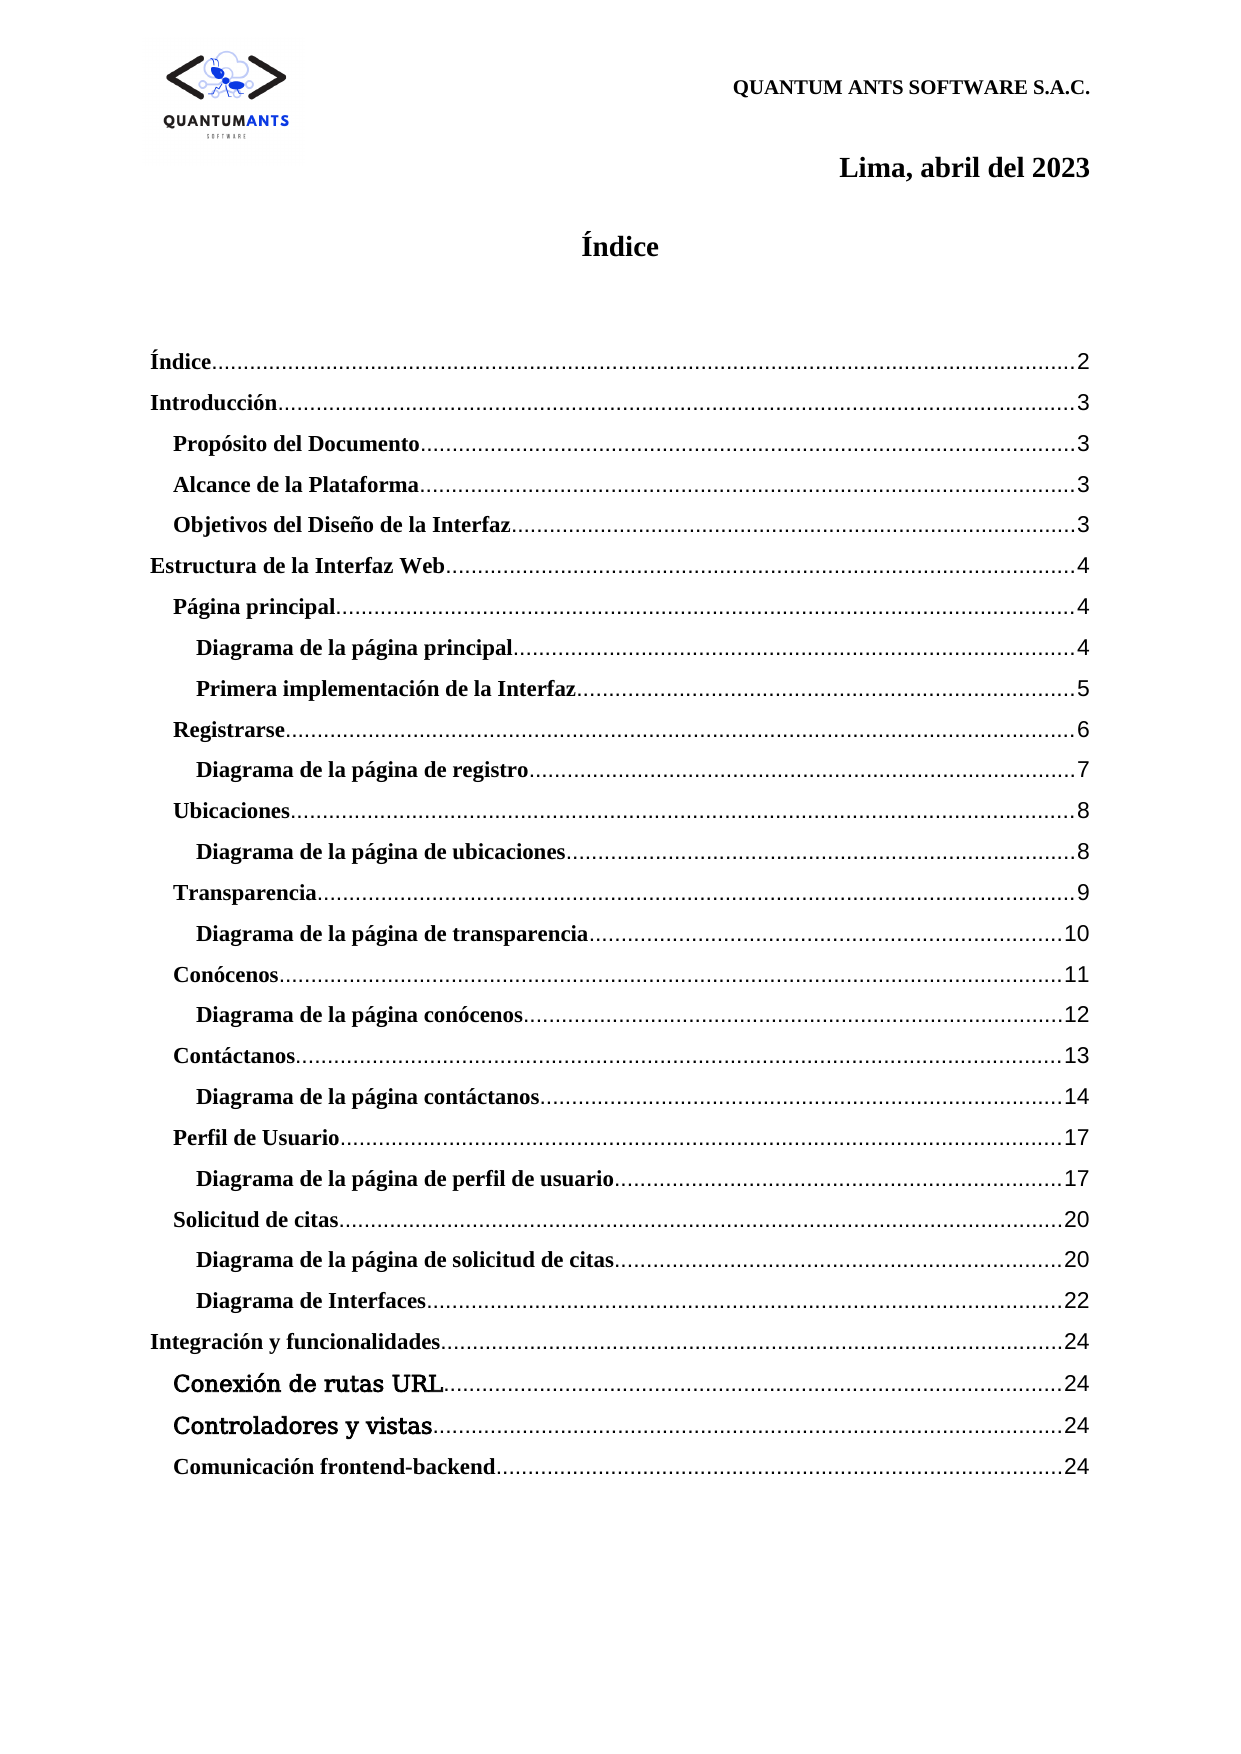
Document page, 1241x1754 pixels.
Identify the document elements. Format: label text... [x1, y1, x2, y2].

picture [142, 37, 305, 166]
subtitle Índice [150, 229, 1090, 263]
text Lima, abril del 2023 [150, 150, 1090, 183]
